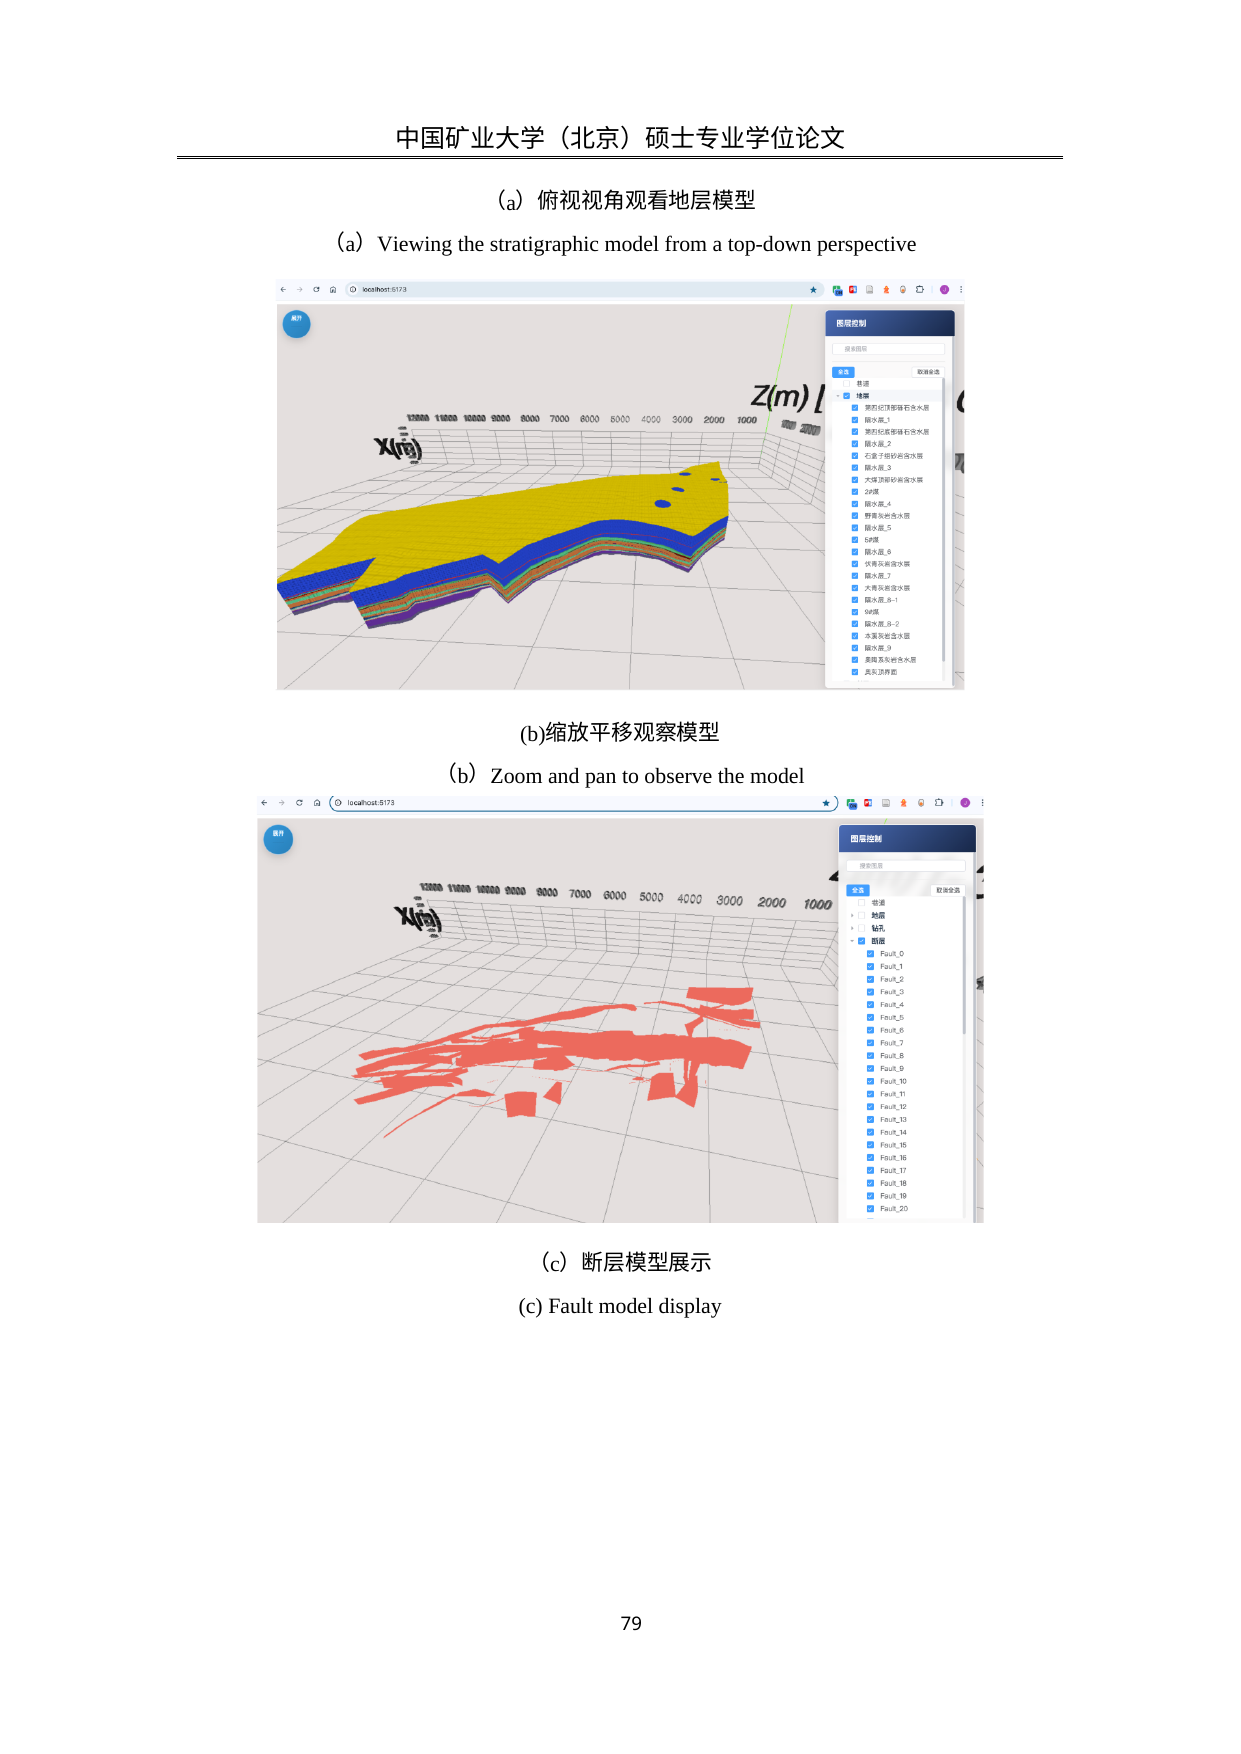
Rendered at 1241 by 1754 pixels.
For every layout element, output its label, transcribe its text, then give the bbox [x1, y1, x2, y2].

text （a）Viewing the stratigraphic model from a top-down perspective [177, 223, 1063, 257]
text （a）俯视视角观看地层模型 [177, 181, 1063, 215]
picture [275, 279, 965, 691]
text （c）断层模型展示 [177, 1243, 1063, 1277]
text （b）Zoom and pan to observe the model [177, 754, 1063, 788]
picture [256, 796, 984, 1223]
text (c) Fault model display [177, 1284, 1063, 1318]
text (b)缩放平移观察模型 [177, 712, 1063, 746]
